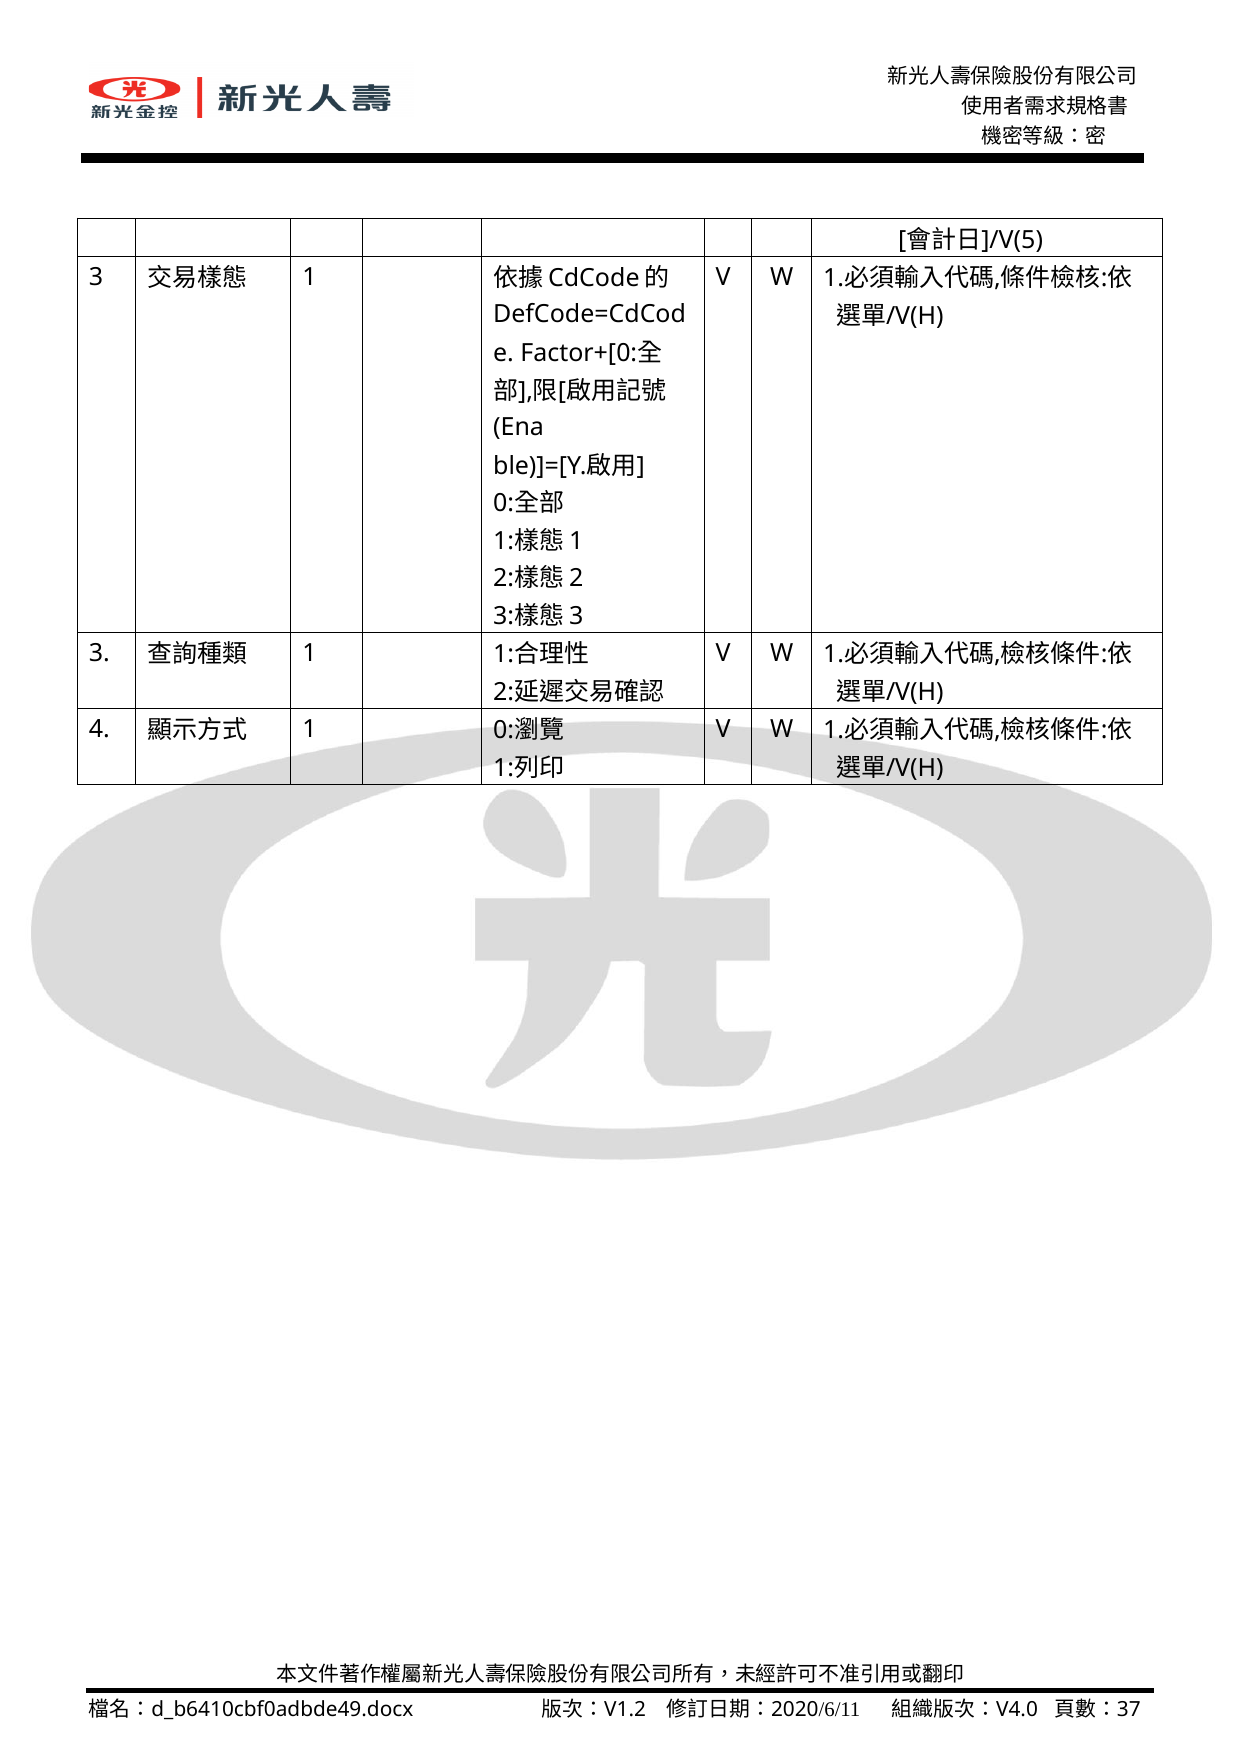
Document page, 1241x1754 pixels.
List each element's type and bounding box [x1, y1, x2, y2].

table_cell [752, 633, 811, 708]
table_cell [291, 709, 362, 784]
table_cell [812, 709, 1162, 784]
table_cell [363, 219, 481, 256]
table_cell [482, 709, 704, 784]
table_cell [291, 219, 362, 256]
picture [25, 713, 1215, 1166]
table_cell [752, 257, 811, 632]
table_cell [78, 633, 135, 708]
table_cell [705, 709, 751, 784]
table_cell [812, 257, 1162, 632]
table_cell [136, 257, 290, 632]
table_cell [136, 709, 290, 784]
table_cell [482, 257, 704, 632]
table_cell [291, 633, 362, 708]
table_cell [78, 257, 135, 632]
table_cell [752, 219, 811, 256]
table_cell [78, 219, 135, 256]
table_cell [482, 219, 704, 256]
table_cell [136, 219, 290, 256]
table_cell [363, 633, 481, 708]
table_cell [482, 633, 704, 708]
table_cell [752, 709, 811, 784]
table_cell [812, 219, 1162, 256]
table_cell [705, 219, 751, 256]
table_cell [291, 257, 362, 632]
table_cell [78, 709, 135, 784]
table_cell [136, 633, 290, 708]
table_cell [705, 257, 751, 632]
table_cell [705, 633, 751, 708]
table_cell [363, 709, 481, 784]
table_cell [363, 257, 481, 632]
table_cell [812, 633, 1162, 708]
picture [88, 61, 414, 118]
